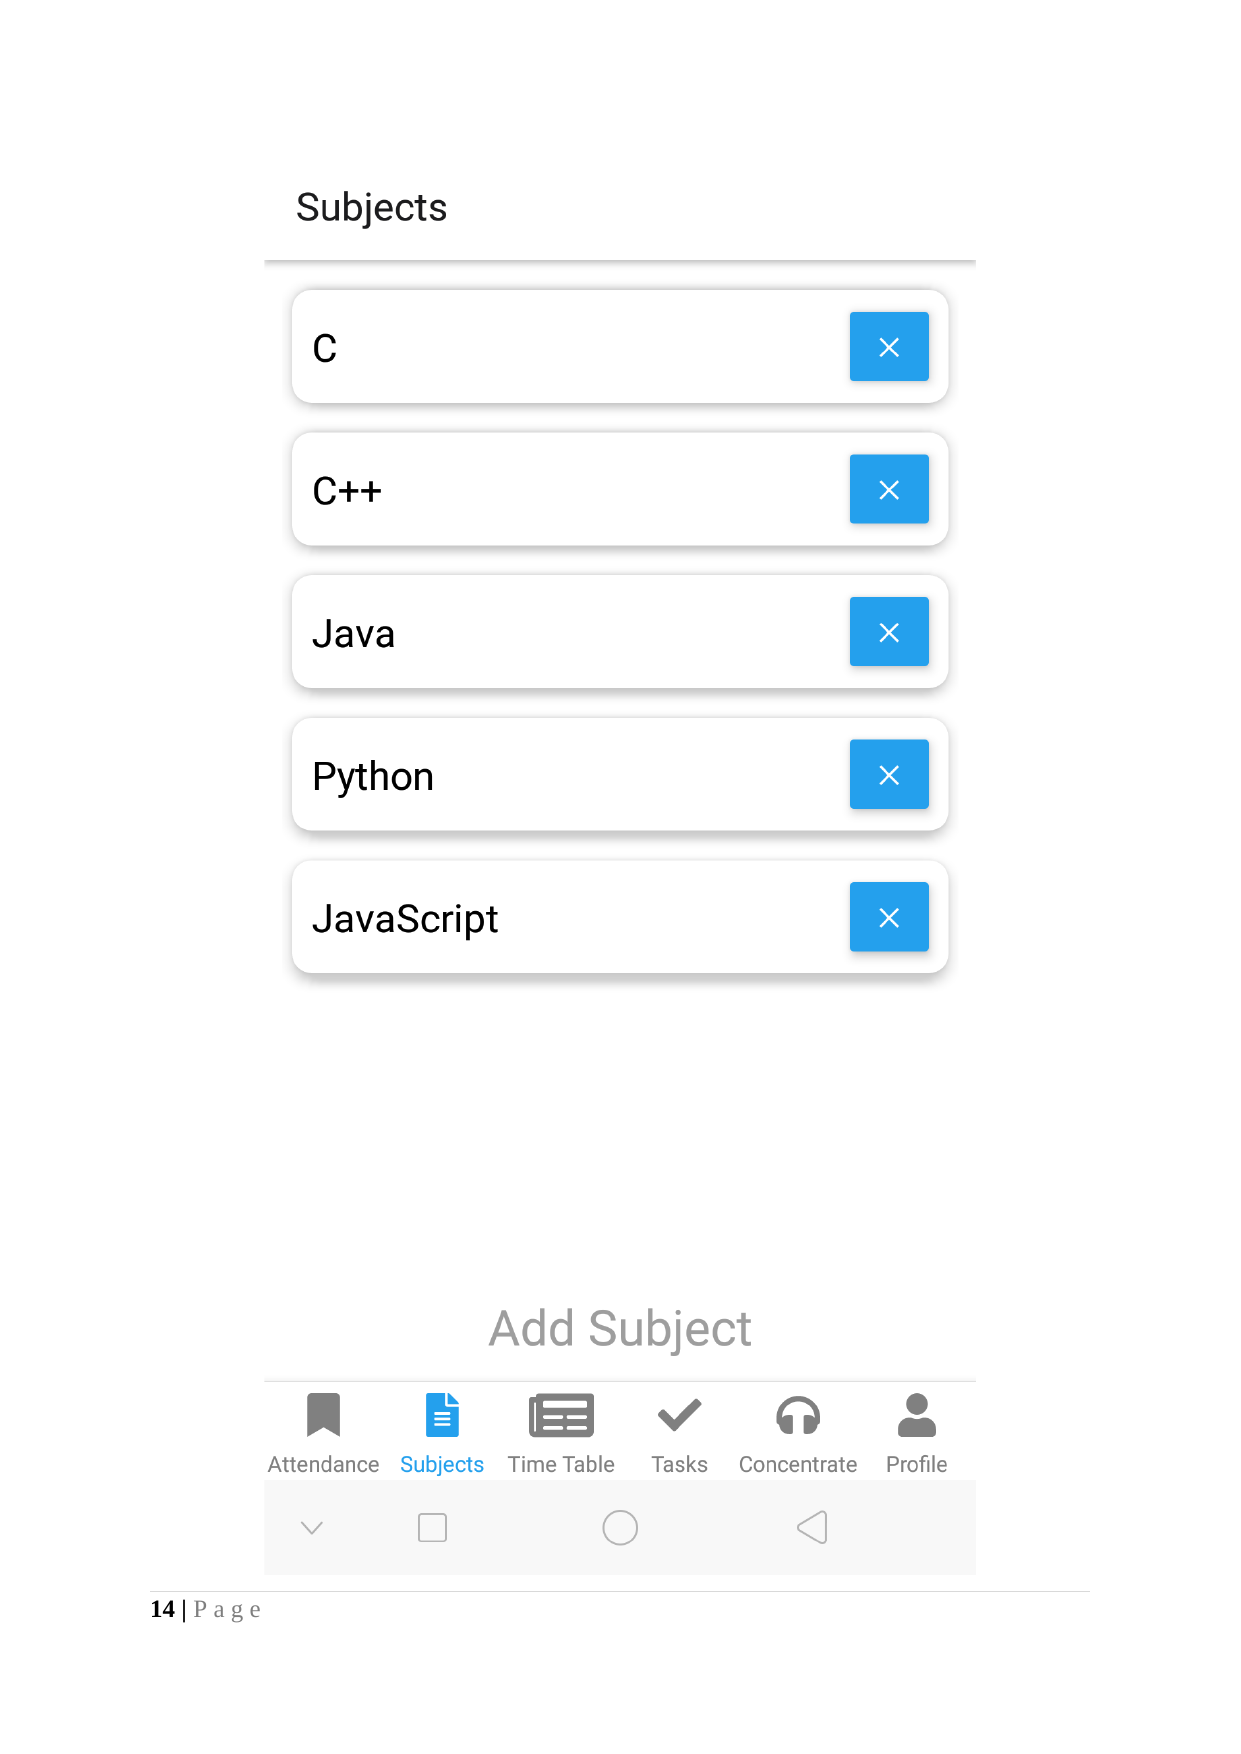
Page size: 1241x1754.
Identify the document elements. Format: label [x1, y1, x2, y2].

picture [264, 150, 976, 1575]
